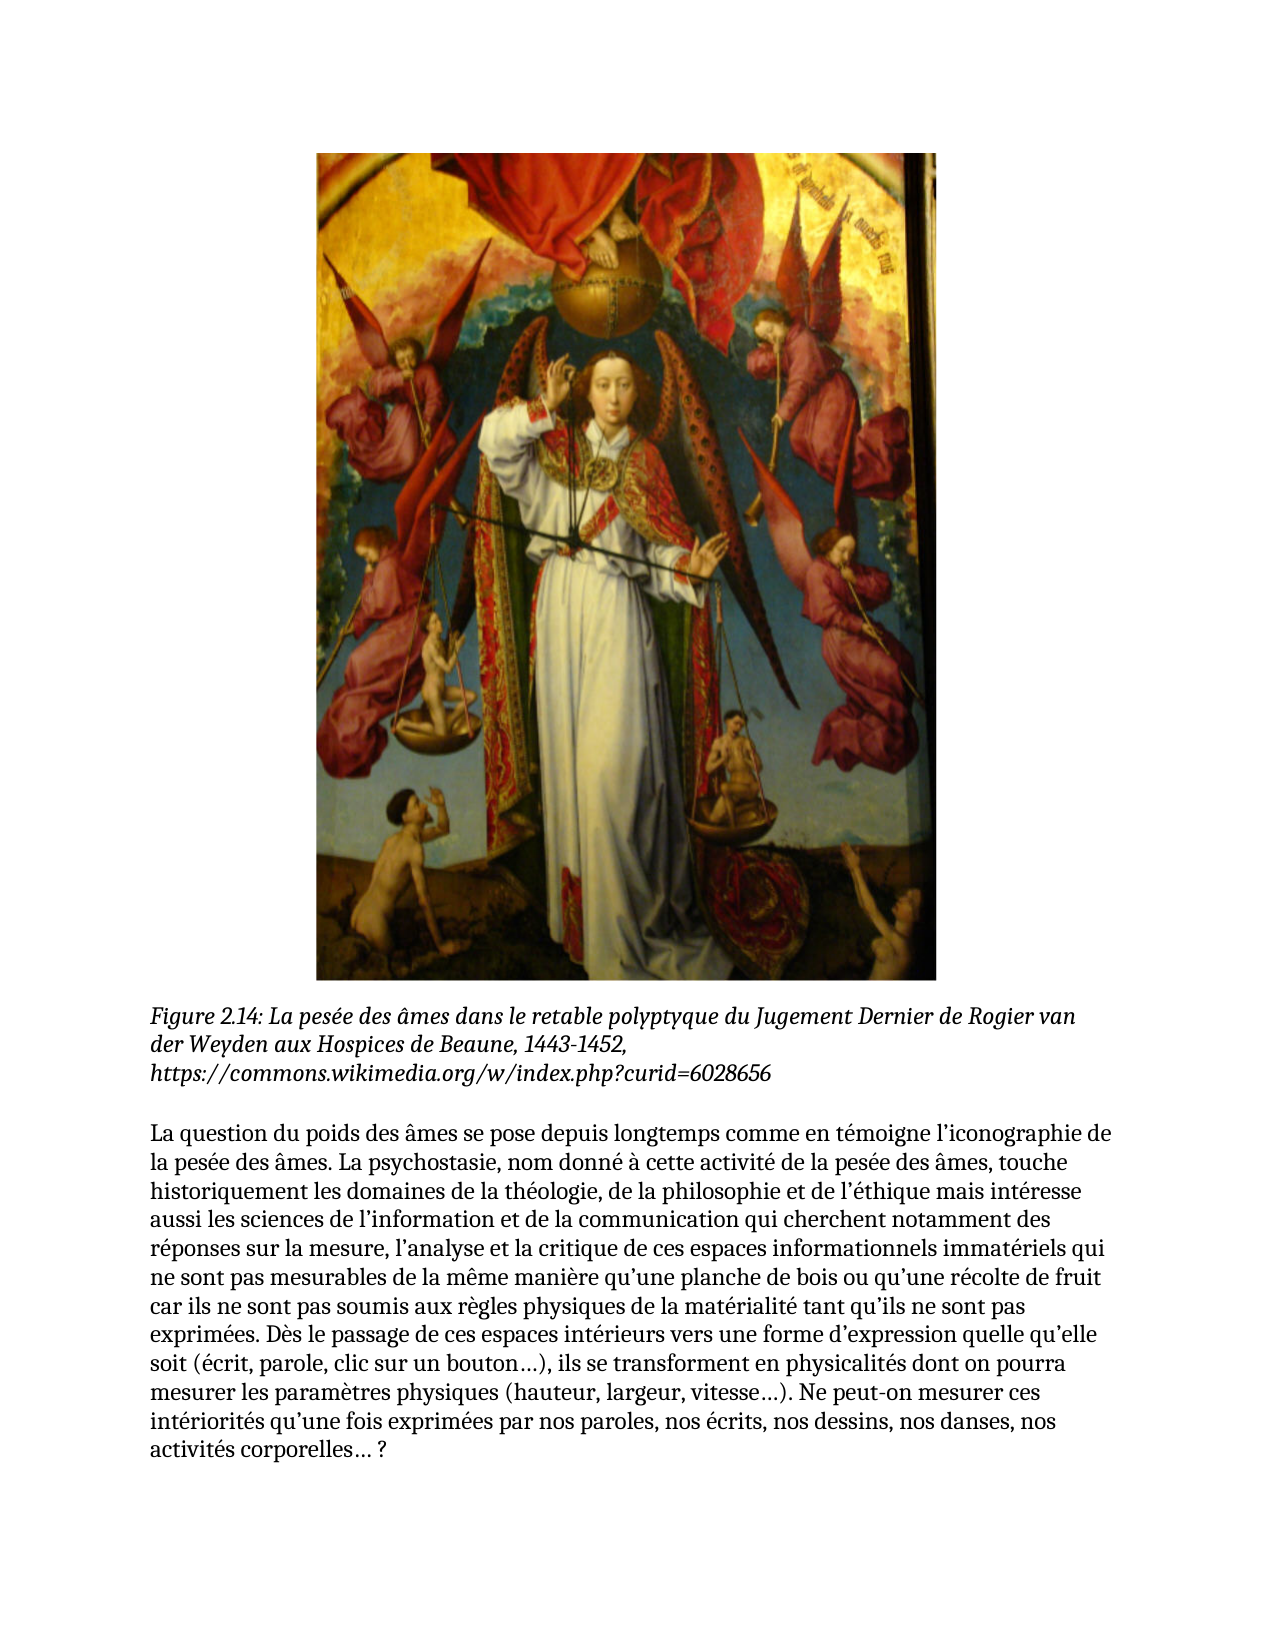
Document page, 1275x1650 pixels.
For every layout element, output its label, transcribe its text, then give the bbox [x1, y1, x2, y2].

picture [316, 153, 937, 981]
table_header Figure 2.14: La pesée des âmes dans le retable polyptyque du Jugement Dernier de Rogier van der Weyden aux Hospices de Beaune, 1443-1452, https://commons.wikimedia.org/w/index.php?curid=6028656 [139, 150, 1114, 1100]
text La question du poids des âmes se pose depuis longtemps comme en témoigne l’iconographie de la pesée des âmes. La psychostasie, nom donné à cette activité de la pesée des âmes, touche historiquement les domaines de la théologie, de la philosophie et de l’éthique mais intéresse aussi les sciences de l’information et de la communication qui cherchent notamment des réponses sur la mesure, l’analyse et la critique de ces espaces informationnels immatériels qui ne sont pas mesurables de la même manière qu’une planche de bois ou qu’une récolte de fruit car ils ne sont pas soumis aux règles physiques de la matérialité tant qu’ils ne sont pas exprimées. Dès le passage de ces espaces intérieurs vers une forme d’expression quelle qu’elle soit (écrit, parole, clic sur un bouton…), ils se transforment en physicalités dont on pourra mesurer les paramètres physiques (hauteur, largeur, vitesse…). Ne peut-on mesurer ces intériorités qu’une fois exprimées par nos paroles, nos écrits, nos dessins, nos danses, nos activités corporelles… ? [150, 1119, 1125, 1464]
